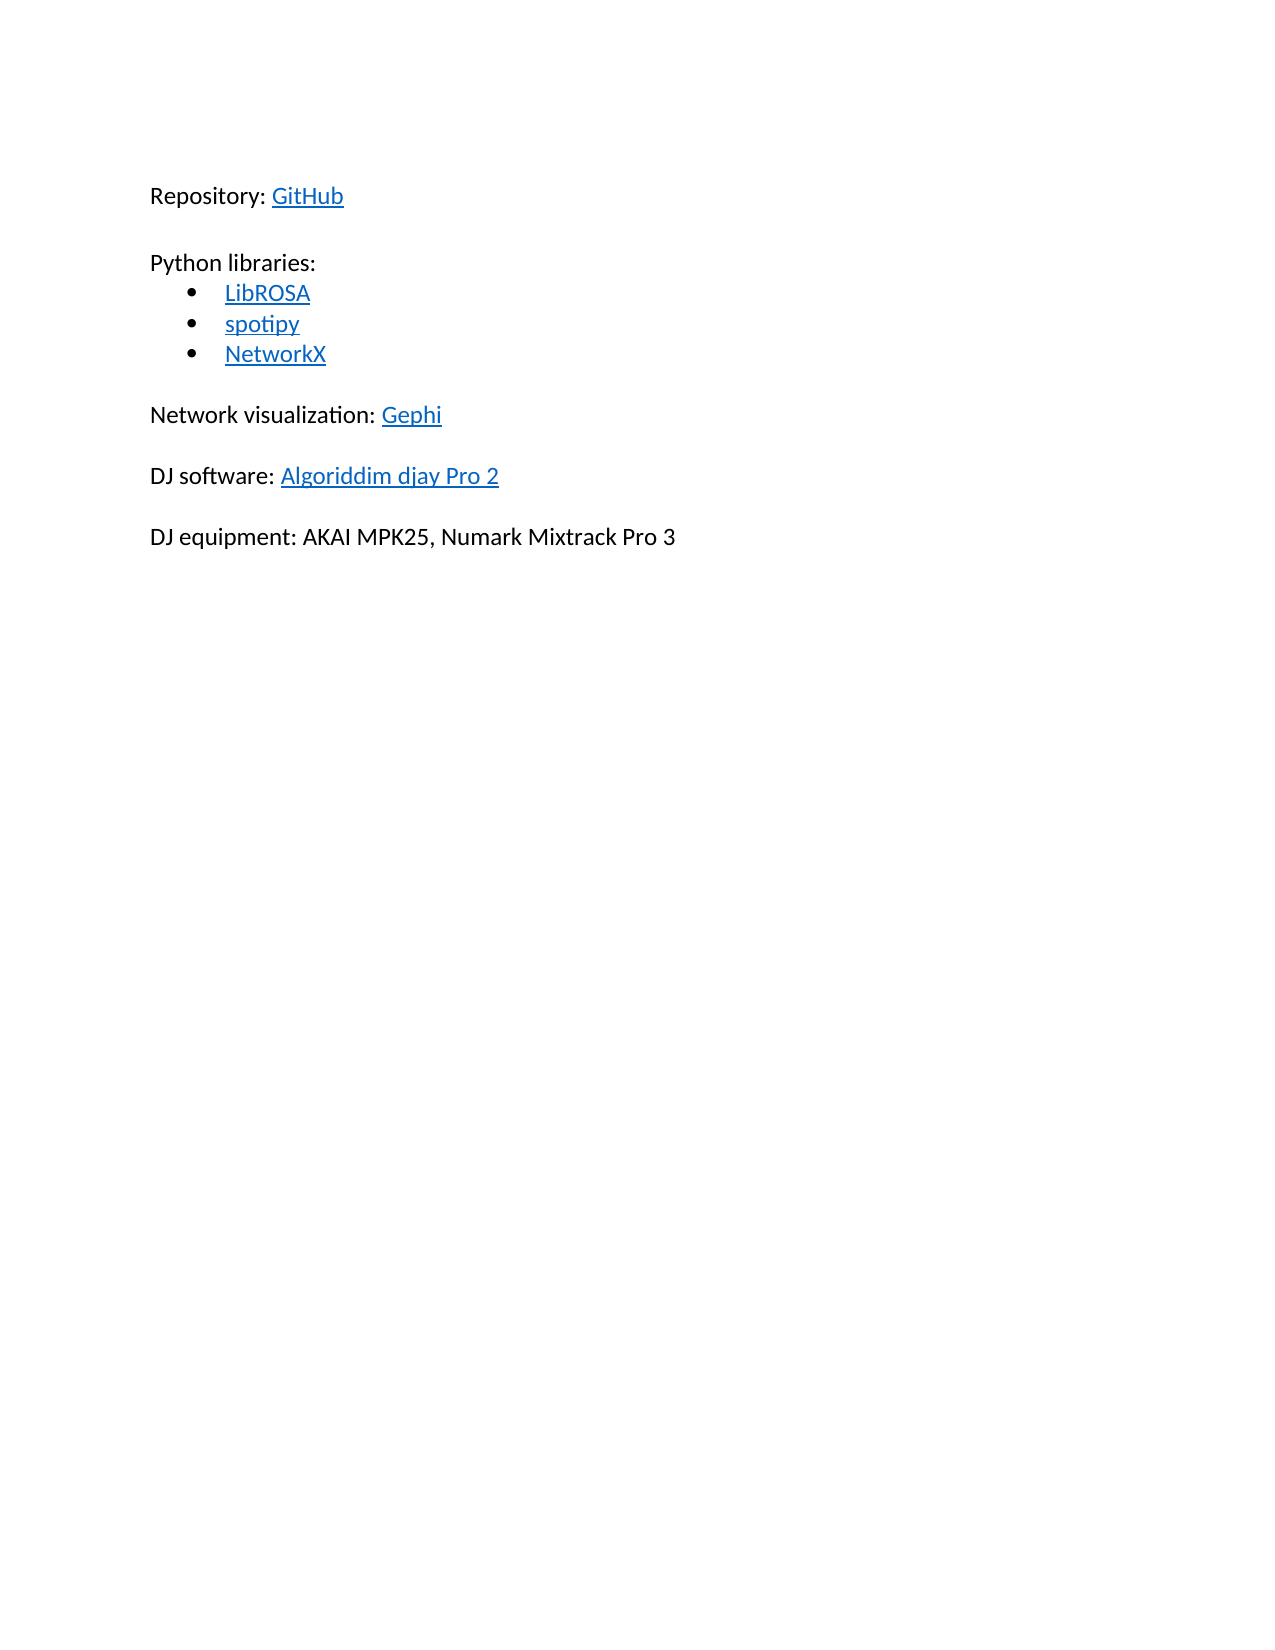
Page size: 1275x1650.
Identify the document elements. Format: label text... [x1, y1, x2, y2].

text Network visualization: Gephi [150, 399, 1125, 430]
list NetworkX [187, 338, 1125, 369]
text DJ equipment: AKAI MPK25, Numark Mixtrack Pro 3 [150, 521, 1125, 552]
list LibROSA [187, 277, 1125, 308]
list spotipy [187, 308, 1125, 338]
text Python libraries: [150, 247, 1125, 277]
text DJ software: Algoriddim djay Pro 2 [150, 460, 1125, 491]
text Repository: GitHub [150, 181, 1125, 211]
